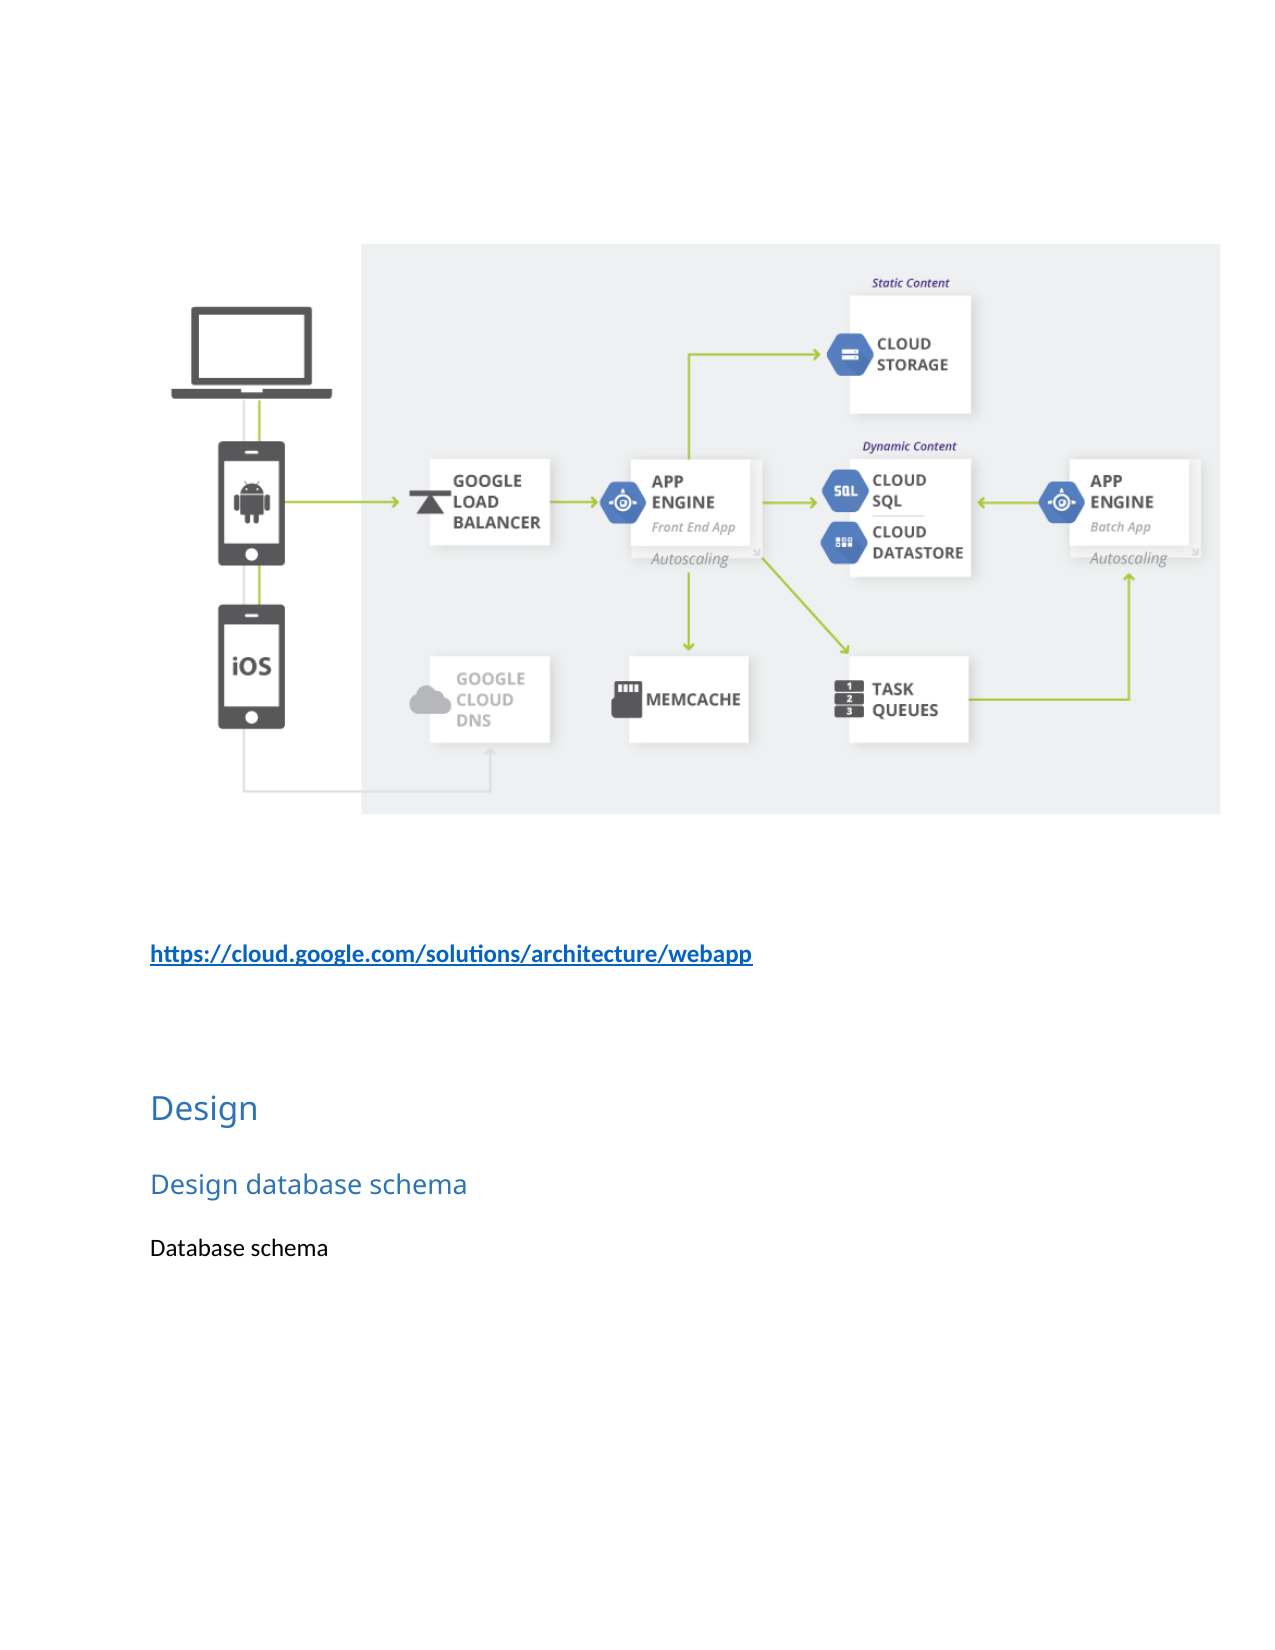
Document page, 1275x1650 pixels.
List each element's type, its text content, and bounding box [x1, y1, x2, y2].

text Database schema [150, 1232, 1125, 1263]
subtitle Design [150, 1085, 1125, 1130]
subtitle Design database schema [150, 1165, 1125, 1202]
text https://cloud.google.com/solutions/architecture/webapp [150, 938, 1125, 968]
picture [150, 150, 1246, 908]
